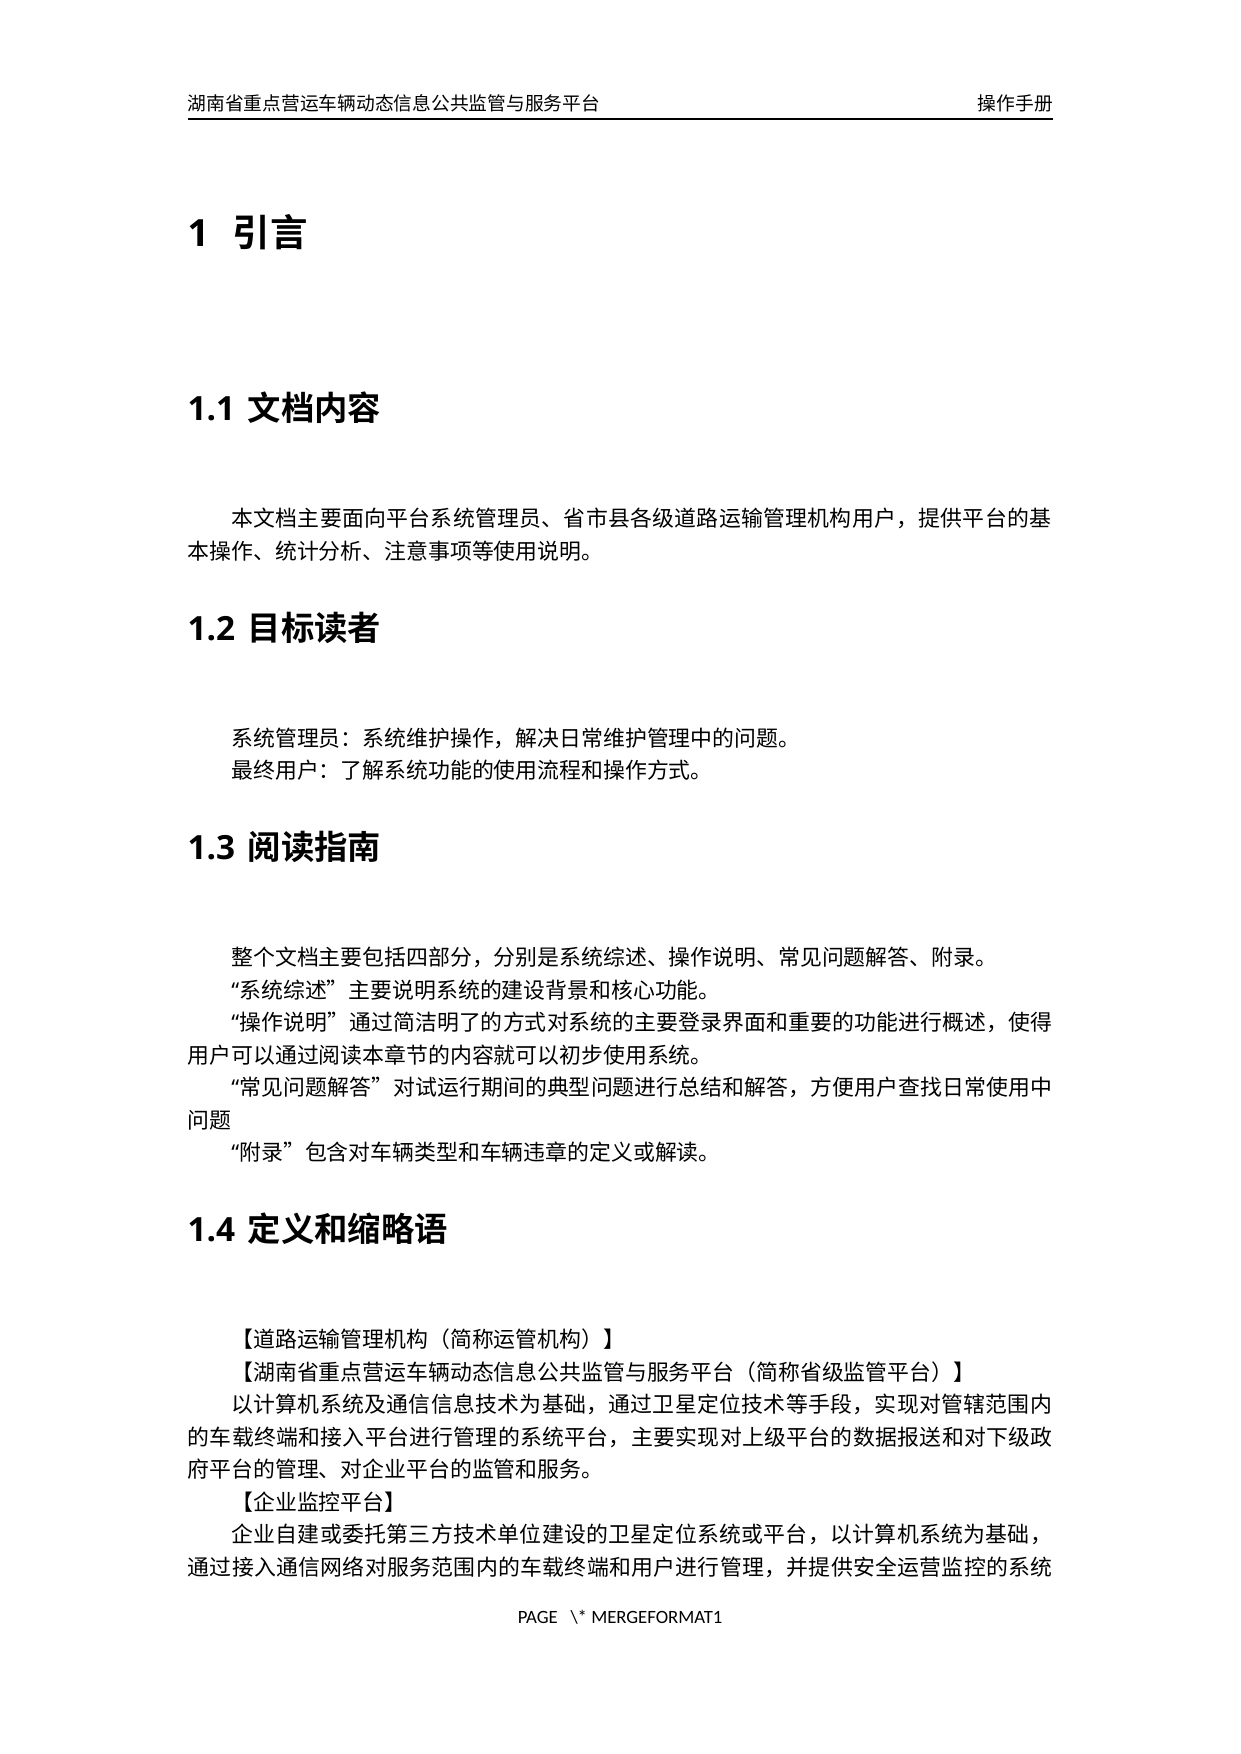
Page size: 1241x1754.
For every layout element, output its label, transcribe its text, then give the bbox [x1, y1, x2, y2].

text 【企业监控平台】 [187, 1484, 1053, 1517]
subtitle 阅读指南 [187, 812, 1053, 877]
text 最终用户：了解系统功能的使用流程和操作方式。 [187, 753, 1053, 785]
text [187, 1517, 1053, 1582]
text 【湖南省重点营运车辆动态信息公共监管与服务平台（简称省级监管平台）】 [187, 1354, 1053, 1387]
text “操作说明”通过简洁明了的方式对系统的主要登录界面和重要的功能进行概述，使得用户可以通过阅读本章节的内容就可以初步使用系统。 [187, 1005, 1053, 1070]
text “常见问题解答”对试运行期间的典型问题进行总结和解答，方便用户查找日常使用中问题 [187, 1070, 1053, 1135]
subtitle 定义和缩略语 [187, 1194, 1053, 1259]
text 系统管理员：系统维护操作，解决日常维护管理中的问题。 [187, 720, 1053, 753]
text “系统综述”主要说明系统的建设背景和核心功能。 [187, 972, 1053, 1005]
text 整个文档主要包括四部分，分别是系统综述、操作说明、常见问题解答、附录。 [187, 940, 1053, 972]
subtitle 文档内容 [187, 373, 1053, 438]
text 以计算机系统及通信信息技术为基础，通过卫星定位技术等手段，实现对管辖范围内的车载终端和接入平台进行管理的系统平台，主要实现对上级平台的数据报送和对下级政府平台的管理、对企业平台的监管和服务。 [187, 1387, 1053, 1484]
text 本文档主要面向平台系统管理员、省市县各级道路运输管理机构用户，提供平台的基本操作、统计分析、注意事项等使用说明。 [187, 501, 1053, 566]
text 【道路运输管理机构（简称运管机构）】 [187, 1322, 1053, 1354]
subtitle 引言 [187, 197, 1053, 262]
text “附录”包含对车辆类型和车辆违章的定义或解读。 [187, 1135, 1053, 1167]
subtitle 目标读者 [187, 593, 1053, 658]
